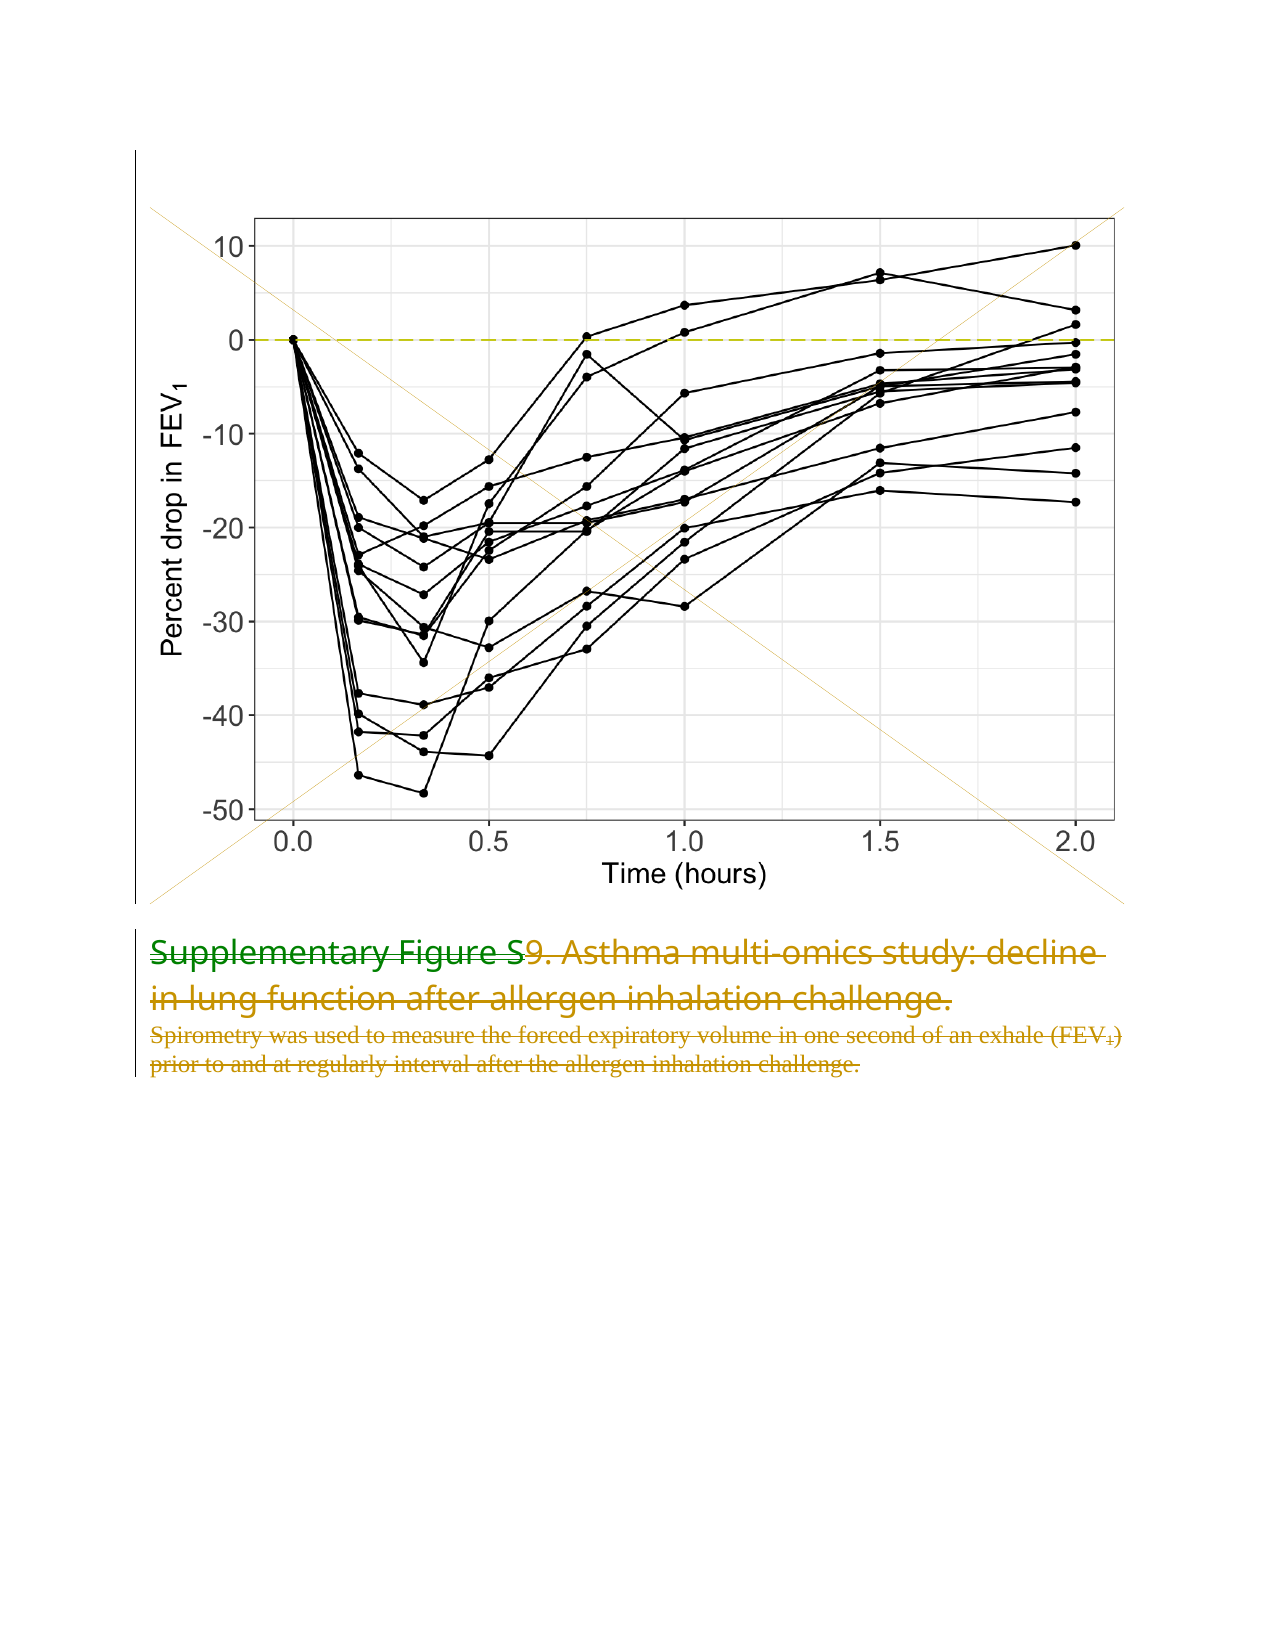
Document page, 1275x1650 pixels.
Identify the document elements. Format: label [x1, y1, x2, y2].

picture [151, 207, 1123, 554]
picture [639, 208, 1125, 903]
picture [152, 557, 1122, 904]
picture [150, 209, 635, 903]
